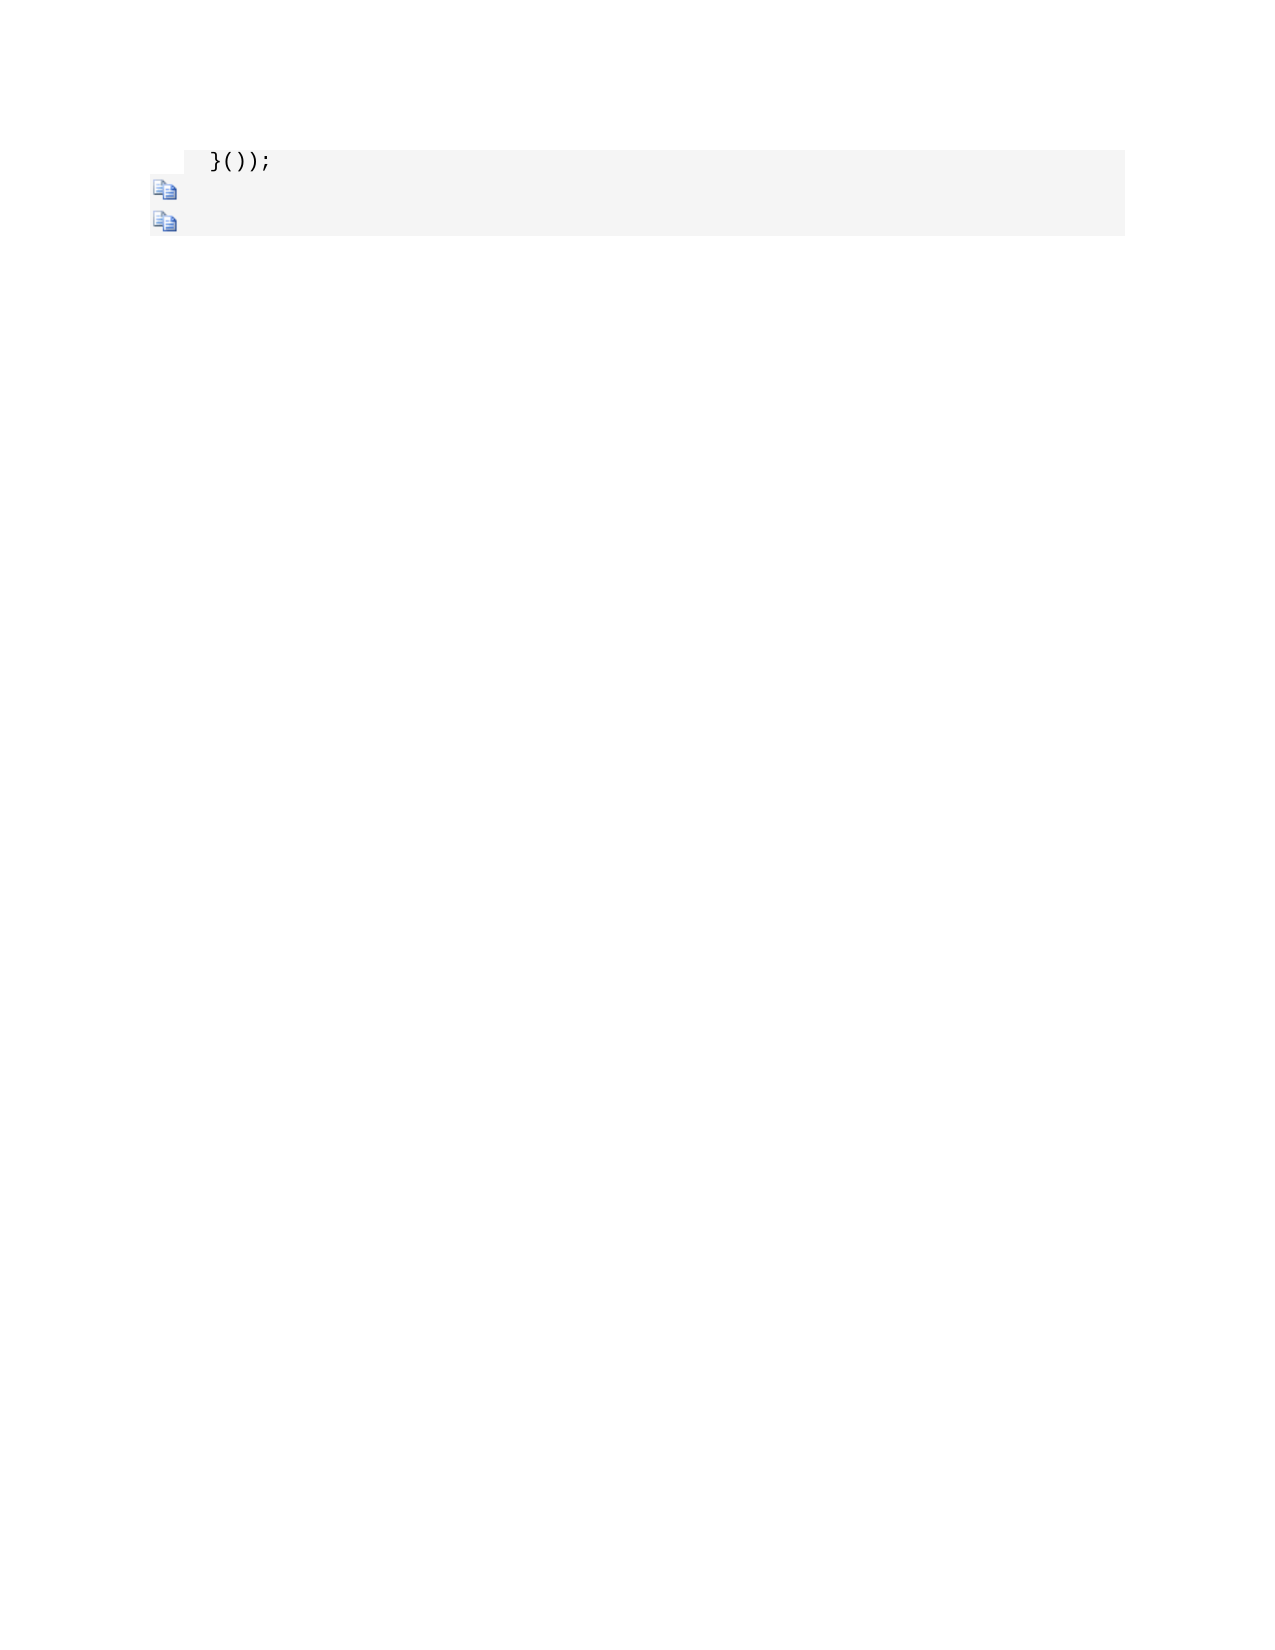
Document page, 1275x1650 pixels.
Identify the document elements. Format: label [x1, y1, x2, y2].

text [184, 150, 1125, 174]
picture [150, 173, 182, 237]
